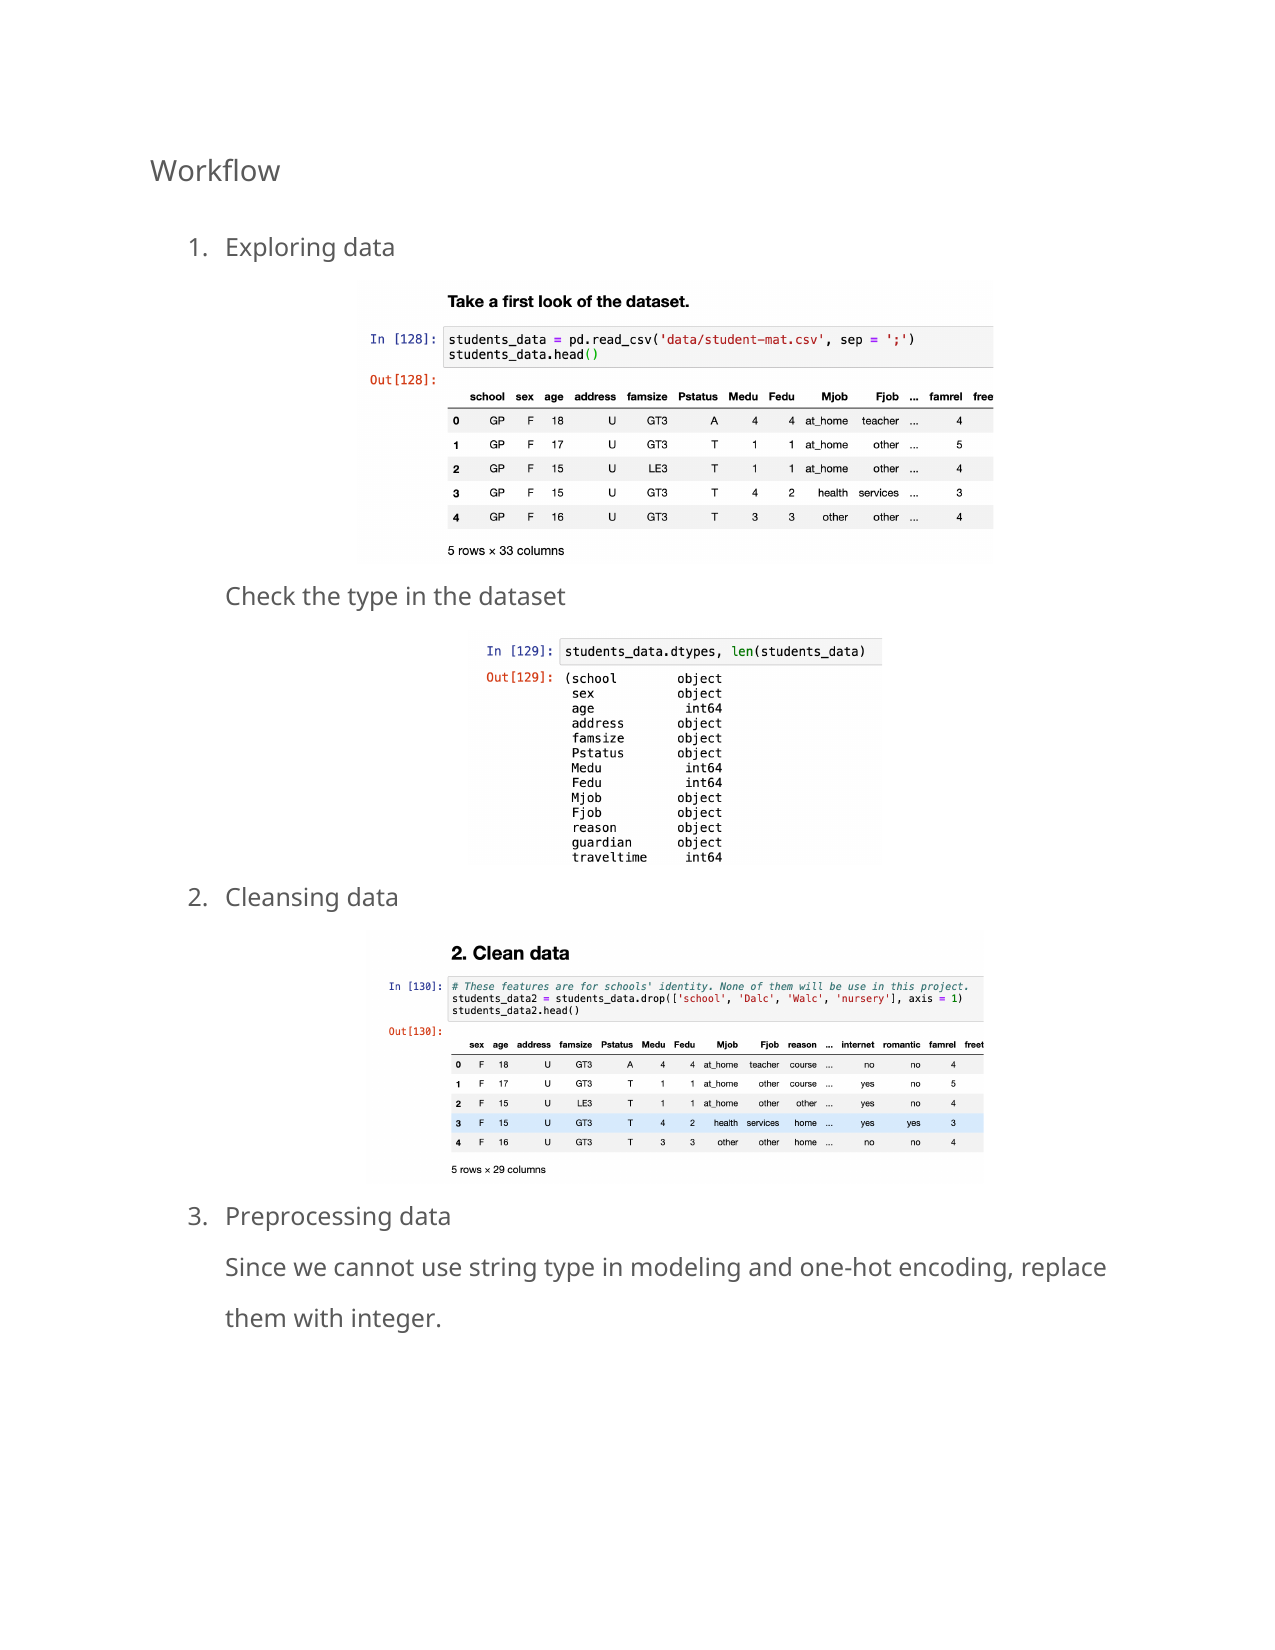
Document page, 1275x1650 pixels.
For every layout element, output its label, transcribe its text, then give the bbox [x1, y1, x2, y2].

text Workflow [150, 150, 1125, 190]
list Check the type in the dataset [225, 579, 1125, 613]
list Preprocessing data [187, 1199, 1125, 1233]
picture [366, 930, 984, 1184]
picture [467, 630, 883, 865]
list Cleansing data [187, 879, 1125, 914]
list Exploring data [187, 229, 1125, 263]
list Since we cannot use string type in modeling and one-hot encoding, replace them with integer. [225, 1250, 1125, 1335]
picture [356, 280, 994, 564]
